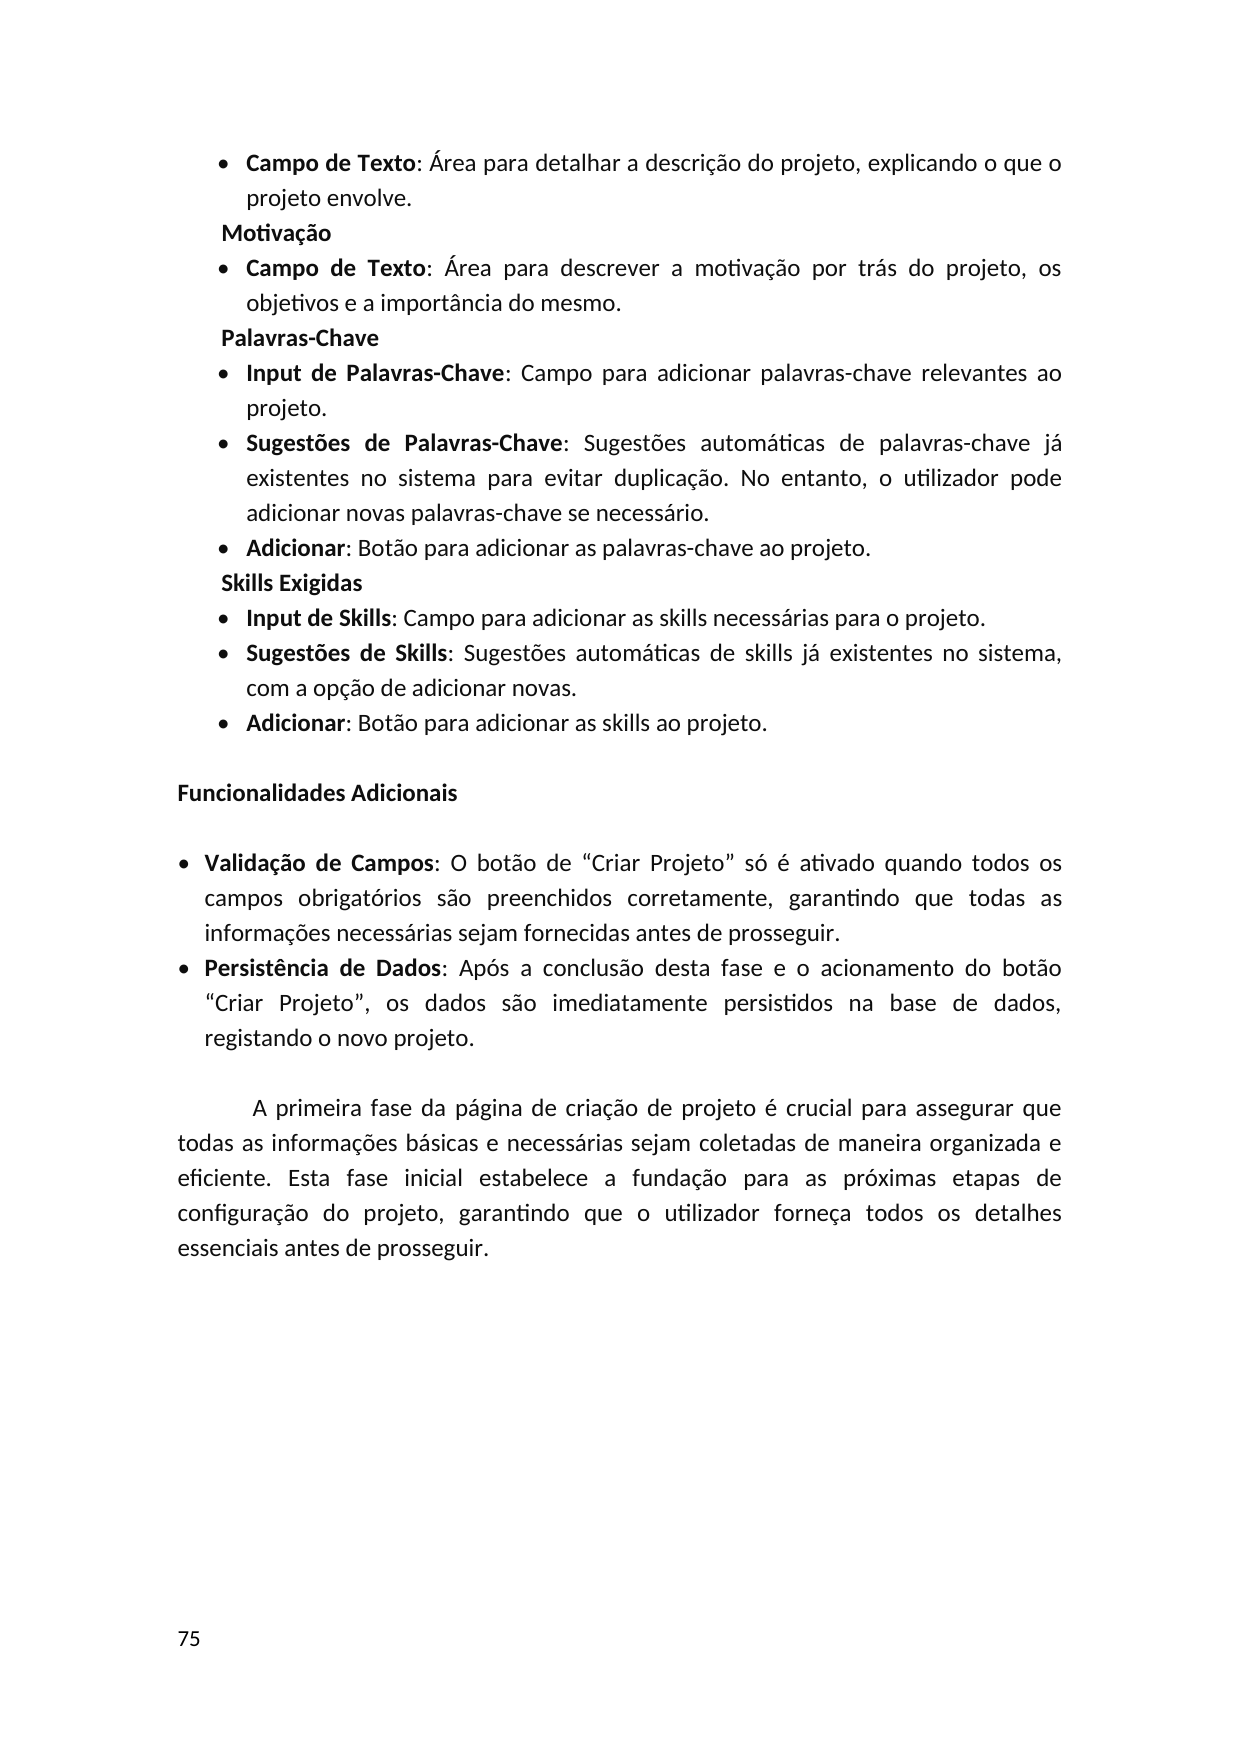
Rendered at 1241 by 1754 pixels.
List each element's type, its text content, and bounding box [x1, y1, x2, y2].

text Palavras-Chave [177, 323, 1063, 353]
text • Campo de Texto: Área para descrever a motivação por trás do projeto, os objetivos e a importância do mesmo. [177, 253, 1063, 318]
text • Validação de Campos: O botão de “Criar Projeto” só é ativado quando todos os campos obrigatórios são preenchidos corretamente, garantindo que todas as informações necessárias sejam fornecidas antes de prosseguir. [177, 848, 1063, 948]
text Skills Exigidas [177, 568, 1063, 598]
text • Input de Skills: Campo para adicionar as skills necessárias para o projeto. [177, 603, 1063, 633]
text A primeira fase da página de criação de projeto é crucial para assegurar que todas as informações básicas e necessárias sejam coletadas de maneira organizada e eficiente. Esta fase inicial estabelece a fundação para as próximas etapas de configuração do projeto, garantindo que o utilizador forneça todos os detalhes essenciais antes de prosseguir. [177, 1093, 1063, 1263]
text • Persistência de Dados: Após a conclusão desta fase e o acionamento do botão “Criar Projeto”, os dados são imediatamente persistidos na base de dados, registando o novo projeto. [177, 953, 1063, 1053]
text • Sugestões de Palavras-Chave: Sugestões automáticas de palavras-chave já existentes no sistema para evitar duplicação. No entanto, o utilizador pode adicionar novas palavras-chave se necessário. [177, 428, 1063, 528]
text Funcionalidades Adicionais [177, 778, 1063, 808]
text • Sugestões de Skills: Sugestões automáticas de skills já existentes no sistema, com a opção de adicionar novas. [177, 638, 1063, 703]
text • Adicionar: Botão para adicionar as palavras-chave ao projeto. [177, 533, 1063, 563]
text Motivação [177, 218, 1063, 248]
text • Input de Palavras-Chave: Campo para adicionar palavras-chave relevantes ao projeto. [177, 358, 1063, 423]
text • Campo de Texto: Área para detalhar a descrição do projeto, explicando o que o projeto envolve. [177, 148, 1063, 213]
text • Adicionar: Botão para adicionar as skills ao projeto. [177, 708, 1063, 738]
